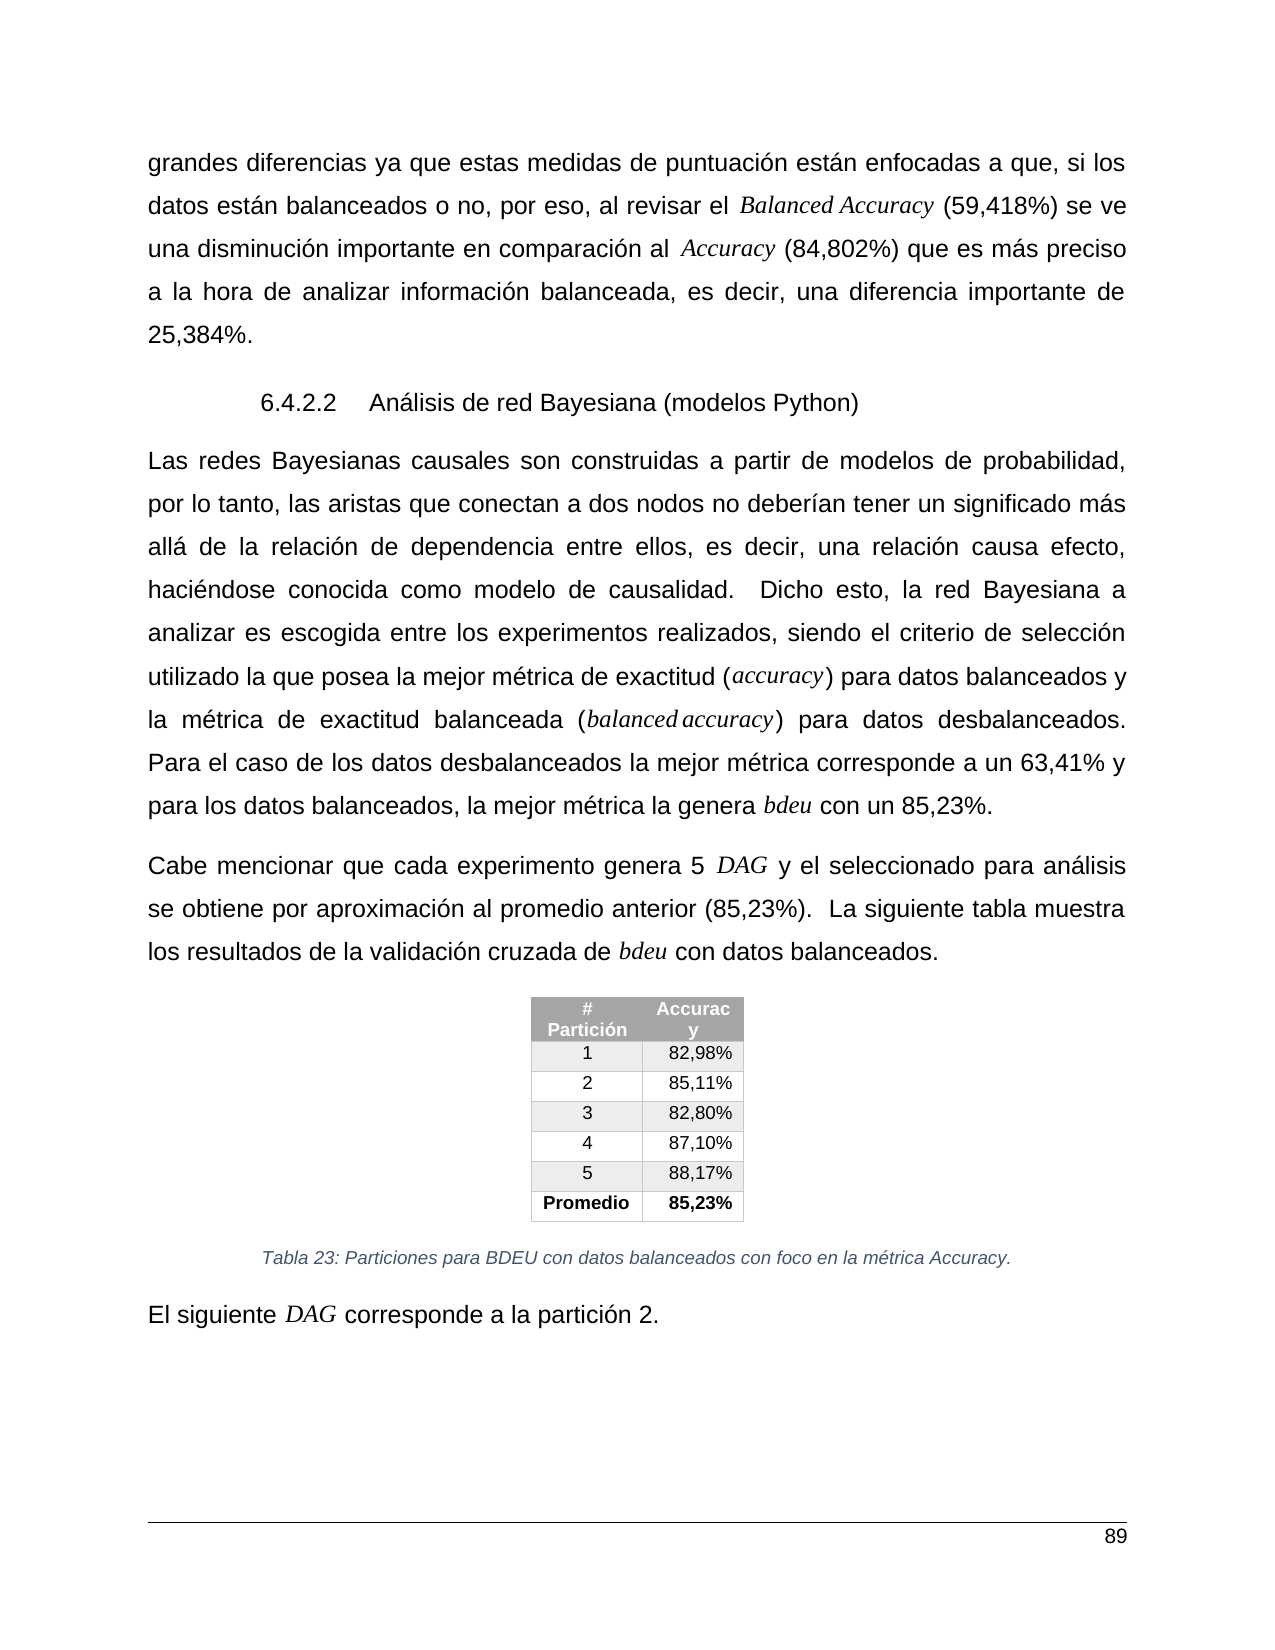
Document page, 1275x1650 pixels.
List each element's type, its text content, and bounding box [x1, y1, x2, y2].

text Análisis de red Bayesiana (modelos Python) [260, 388, 1127, 417]
table_header # Partición [532, 998, 642, 1041]
table_cell 87,10% [643, 1132, 743, 1161]
text El siguiente corresponde a la partición 2. [148, 1300, 1127, 1329]
table_cell Promedio [532, 1192, 642, 1221]
table_cell 3 [532, 1102, 642, 1131]
table_cell 88,17% [643, 1162, 743, 1191]
text Cabe mencionar que cada experimento genera 5 y el seleccionado para análisis se obtiene por aproximación al promedio anterior (85,23%). La siguiente tabla muestra los resultados de la validación cruzada de con datos balanceados. [148, 851, 1127, 966]
text Las redes Bayesianas causales son construidas a partir de modelos de probabilidad, por lo tanto, las aristas que conectan a dos nodos no deberían tener un significado más allá de la relación de dependencia entre ellos, es decir, una relación causa efecto, haciéndose conocida como modelo de causalidad. Dicho esto, la red Bayesiana a analizar es escogida entre los experimentos realizados, siendo el criterio de selección utilizado la que posea la mejor métrica de exactitud () para datos balanceados y la métrica de exactitud balanceada () para datos desbalanceados. Para el caso de los datos desbalanceados la mejor métrica corresponde a un 63,41% y para los datos balanceados, la mejor métrica la genera con un 85,23%. [148, 446, 1127, 819]
table_cell 4 [532, 1132, 642, 1161]
table_cell 85,11% [643, 1072, 743, 1101]
table_cell 82,98% [643, 1042, 743, 1071]
table_cell 85,23% [643, 1192, 743, 1221]
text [148, 148, 1127, 349]
table_header Accuracy [643, 998, 743, 1041]
table_cell 2 [532, 1072, 642, 1101]
table_cell 5 [532, 1162, 642, 1191]
table_cell 1 [532, 1042, 642, 1071]
table_cell 82,80% [643, 1102, 743, 1131]
